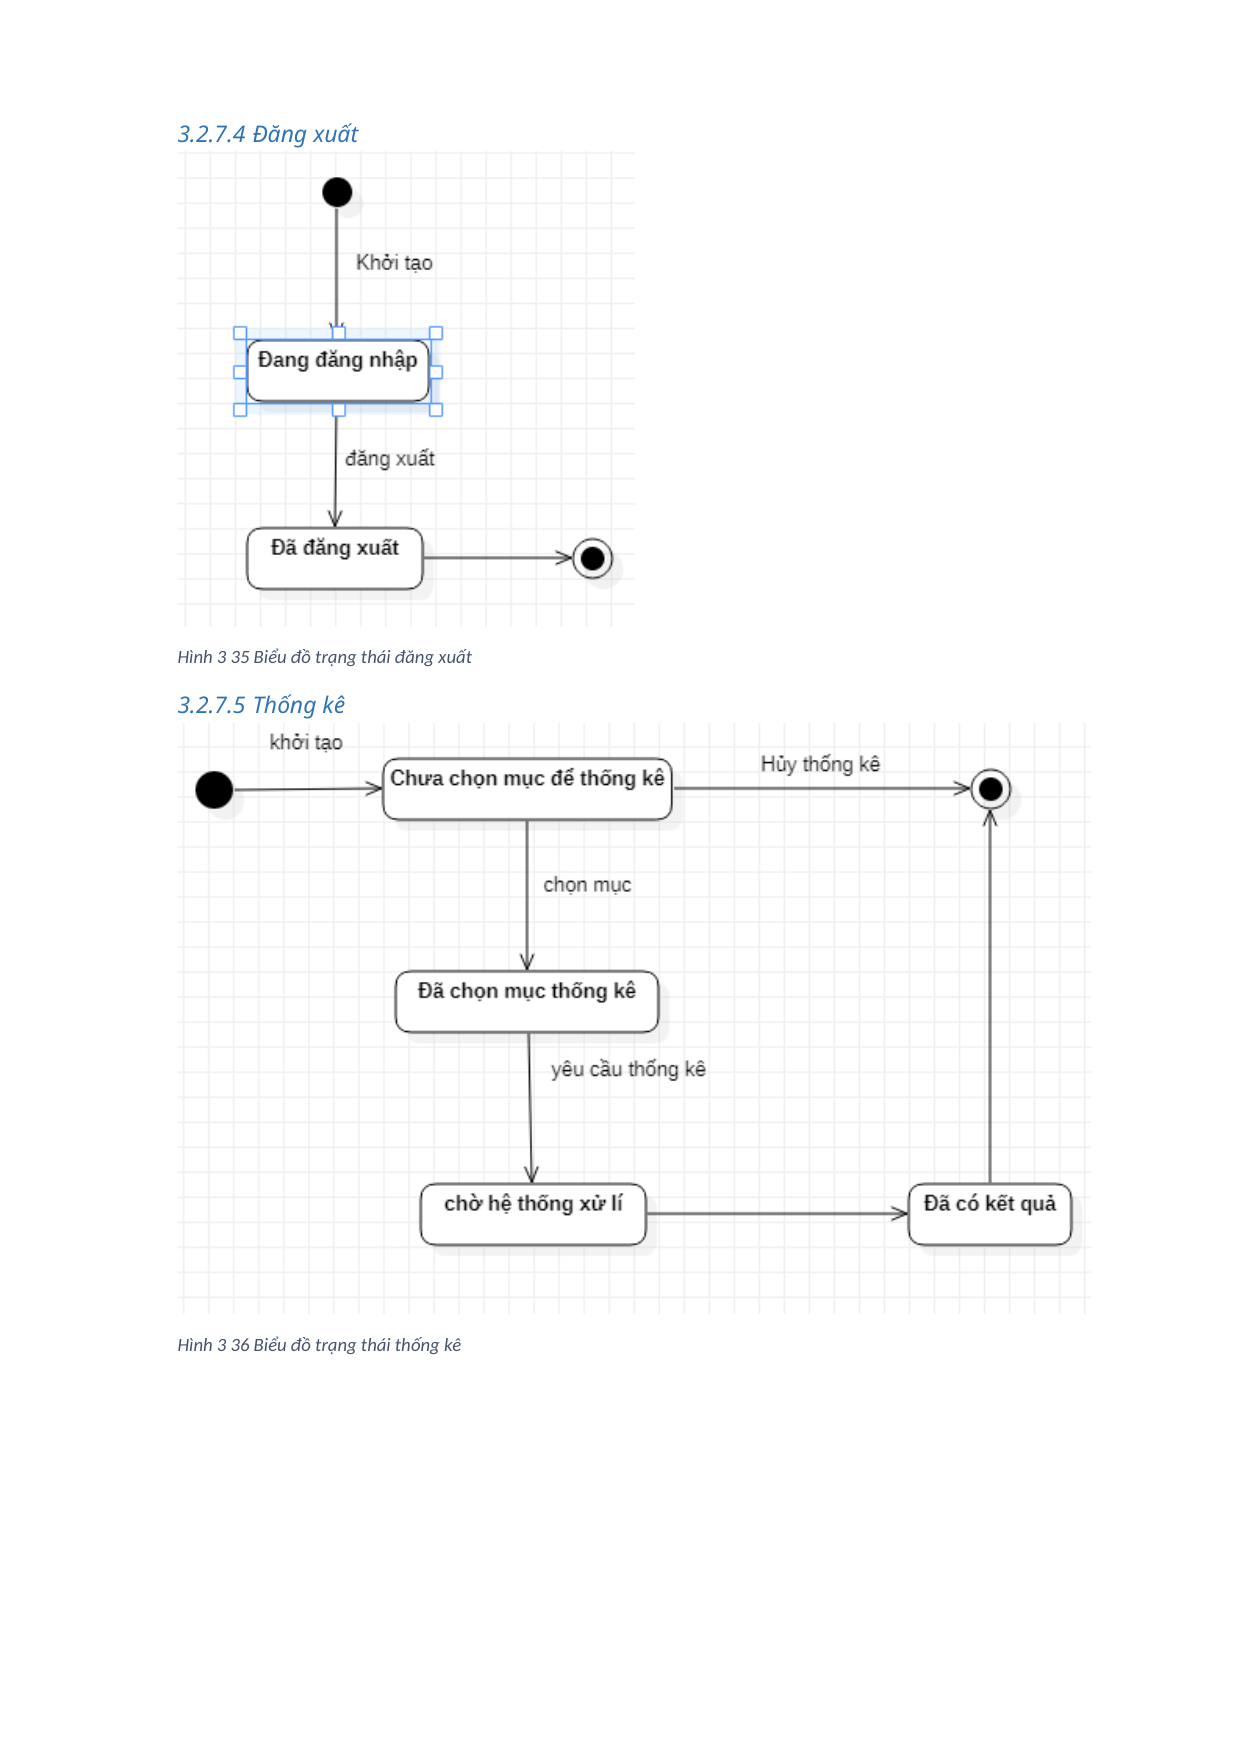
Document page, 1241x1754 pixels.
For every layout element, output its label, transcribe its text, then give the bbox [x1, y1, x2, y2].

text Hình 3 35 Biểu đồ trạng thái đăng xuất [177, 646, 1152, 669]
subtitle 3.2.7.4 Đăng xuất [177, 118, 1152, 149]
text Hình 3 36 Biểu đồ trạng thái thống kê [177, 1333, 1152, 1356]
subtitle 3.2.7.5 Thống kê [177, 689, 1152, 721]
picture [177, 151, 635, 627]
picture [177, 723, 1092, 1314]
